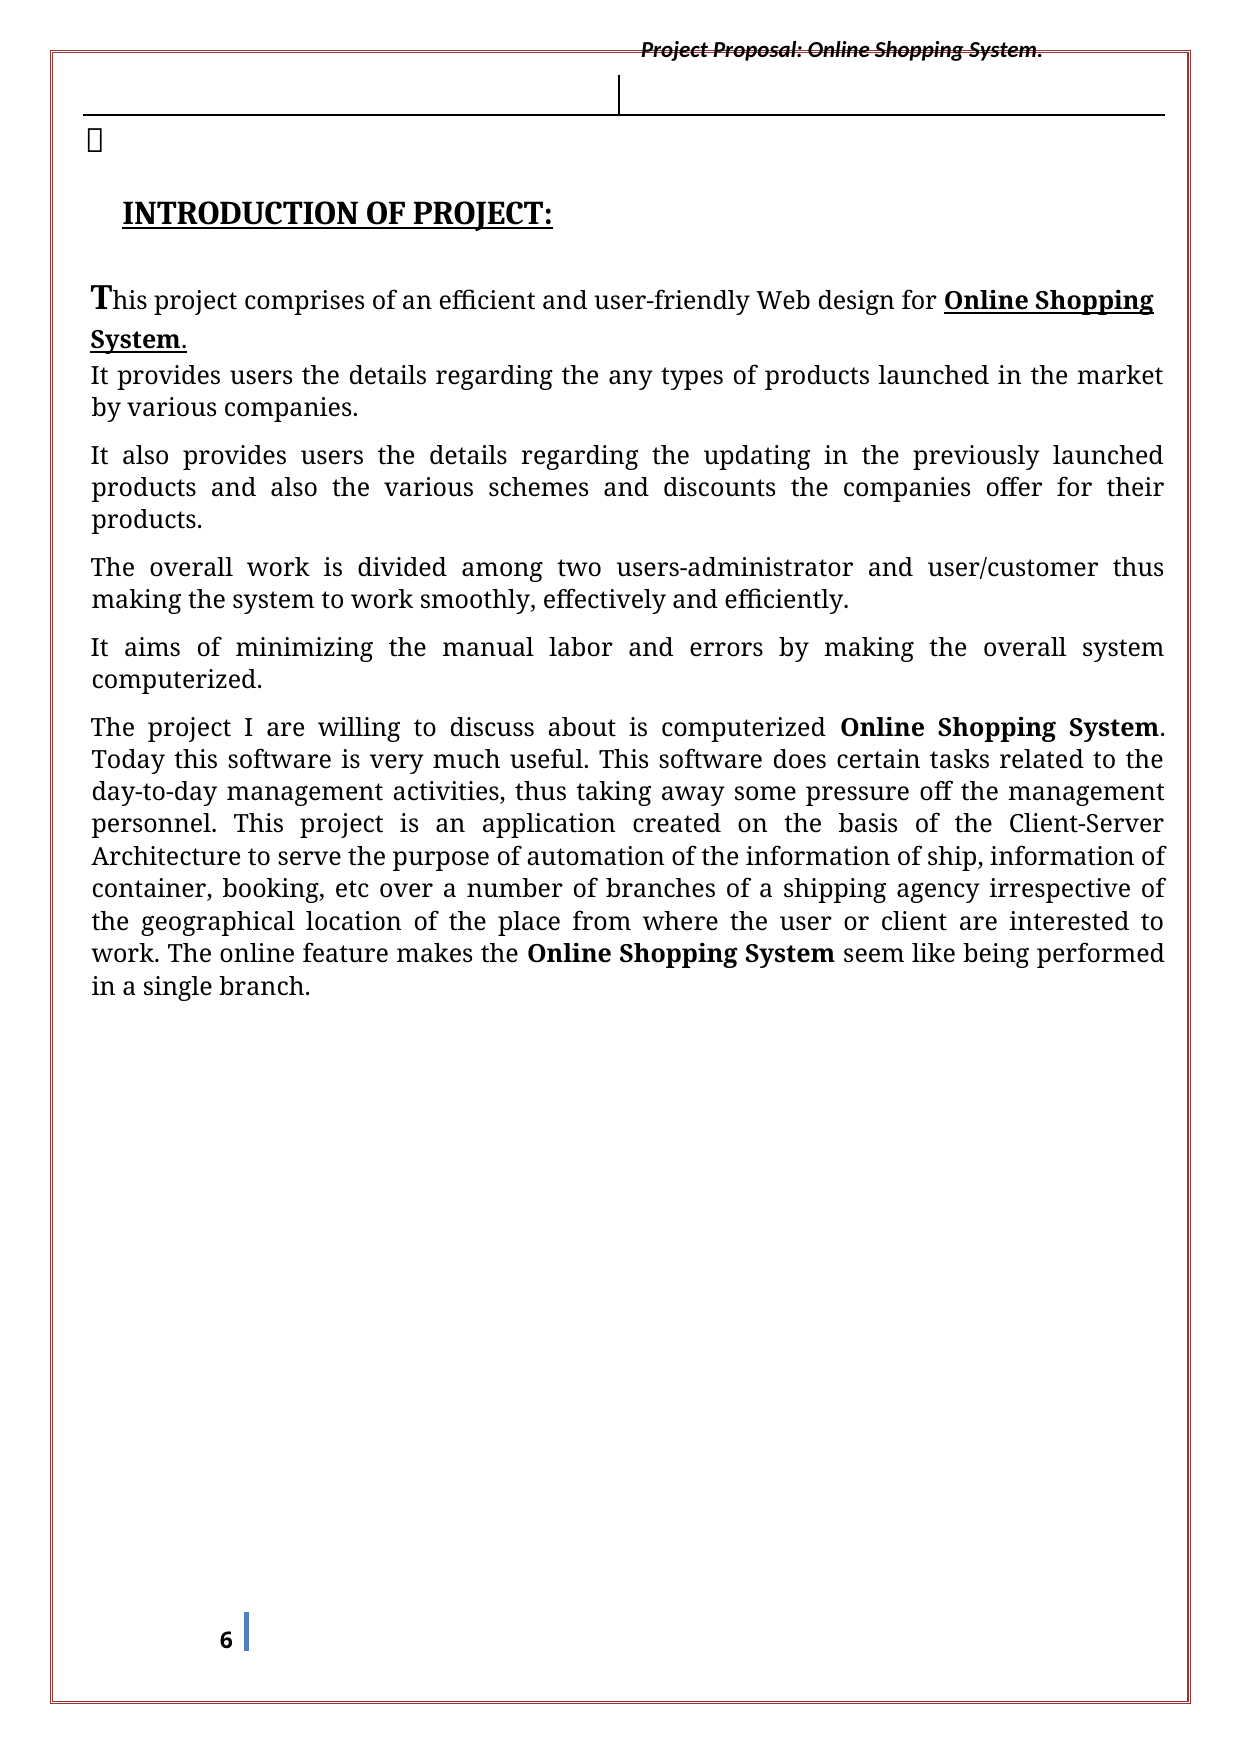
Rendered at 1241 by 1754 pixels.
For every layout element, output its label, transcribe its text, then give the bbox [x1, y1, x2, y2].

text The overall work is divided among two users-administrator and user/customer thus making the system to work smoothly, effectively and efficiently. [90, 551, 1166, 615]
text System. [90, 322, 1167, 356]
text The project I are willing to discuss about is computerized Online Shopping System. Today this software is very much useful. This software does certain tasks related to the day-to-day management activities, thus taking away some pressure off the management personnel. This project is an application created on the basis of the Client-Server Architecture to serve the purpose of automation of the information of ship, information of container, booking, etc over a number of branches of a shipping agency irrespective of the geographical location of the place from where the user or client are interested to work. The online feature makes the Online Shopping System seem like being performed in a single branch. [90, 711, 1166, 1002]
text It also provides users the details regarding the updating in the previously launched products and also the various schemes and discounts the companies offer for their products. [90, 438, 1166, 536]
text INTRODUCTION OF PROJECT: [122, 194, 1167, 233]
text It provides users the details regarding the any types of products launched in the market by various companies. [90, 359, 1166, 423]
text It aims of minimizing the manual labor and errors by making the overall system computerized. [90, 631, 1166, 696]
text This project comprises of an efficient and user-friendly Web design for Online Shopping [90, 275, 1166, 318]
